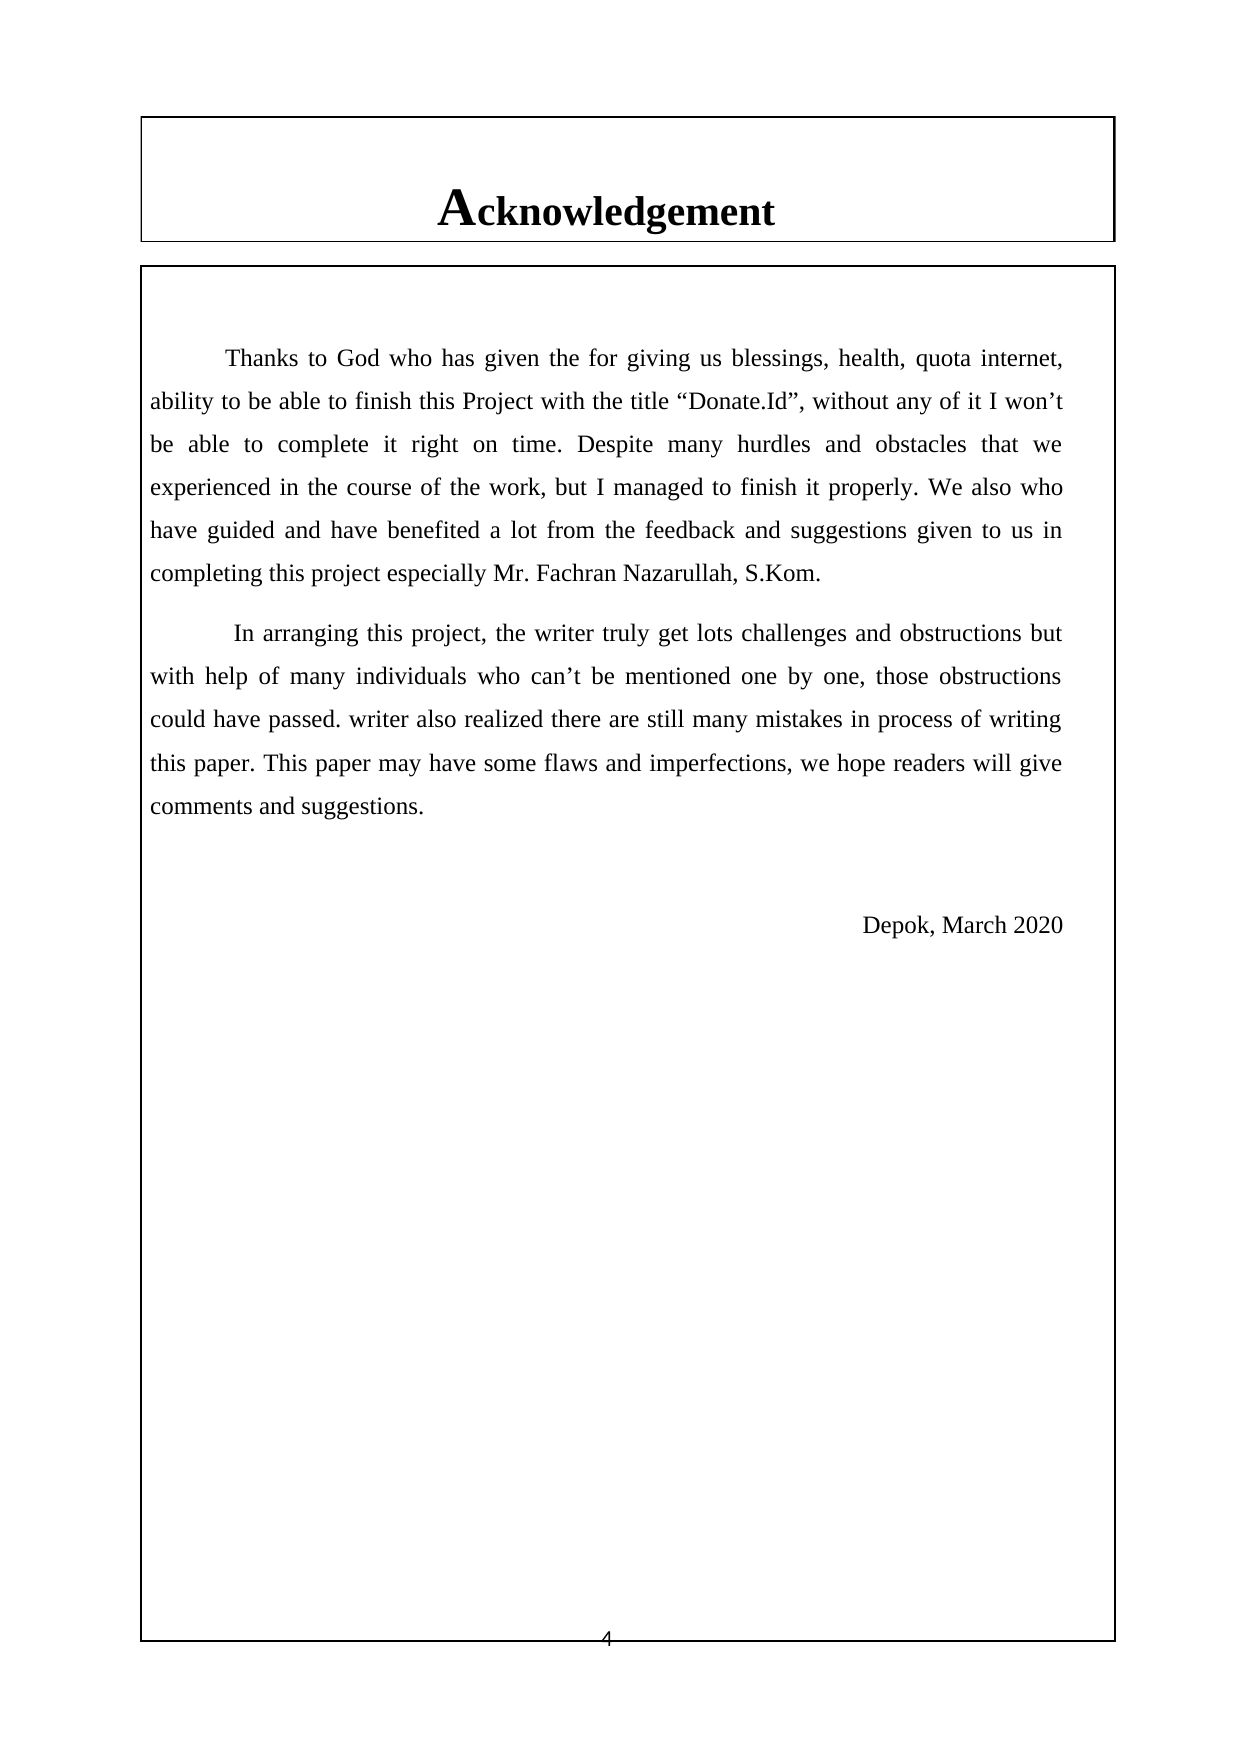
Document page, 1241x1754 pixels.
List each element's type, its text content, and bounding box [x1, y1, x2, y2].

picture [140, 116, 1116, 242]
text Depok, March 2020 [150, 910, 1063, 939]
text Thanks to God who has given the for giving us blessings, health, quota internet, ability to be able to finish this Project with the title “Donate.Id”, without any of it I won’t be able to complete it right on time. Despite many hurdles and obstacles that we experienced in the course of the work, but I managed to finish it properly. We also who have guided and have benefited a lot from the feedback and suggestions given to us in completing this project especially Mr. Fachran Nazarullah, S.Kom. [150, 343, 1063, 587]
text In arranging this project, the writer truly get lots challenges and obstructions but with help of many individuals who can’t be mentioned one by one, those obstructions could have passed. writer also realized there are still many mistakes in process of writing this paper. This paper may have some flaws and imperfections, we hope readers will give comments and suggestions. [150, 618, 1063, 819]
text Acknowledgement [150, 175, 1063, 237]
